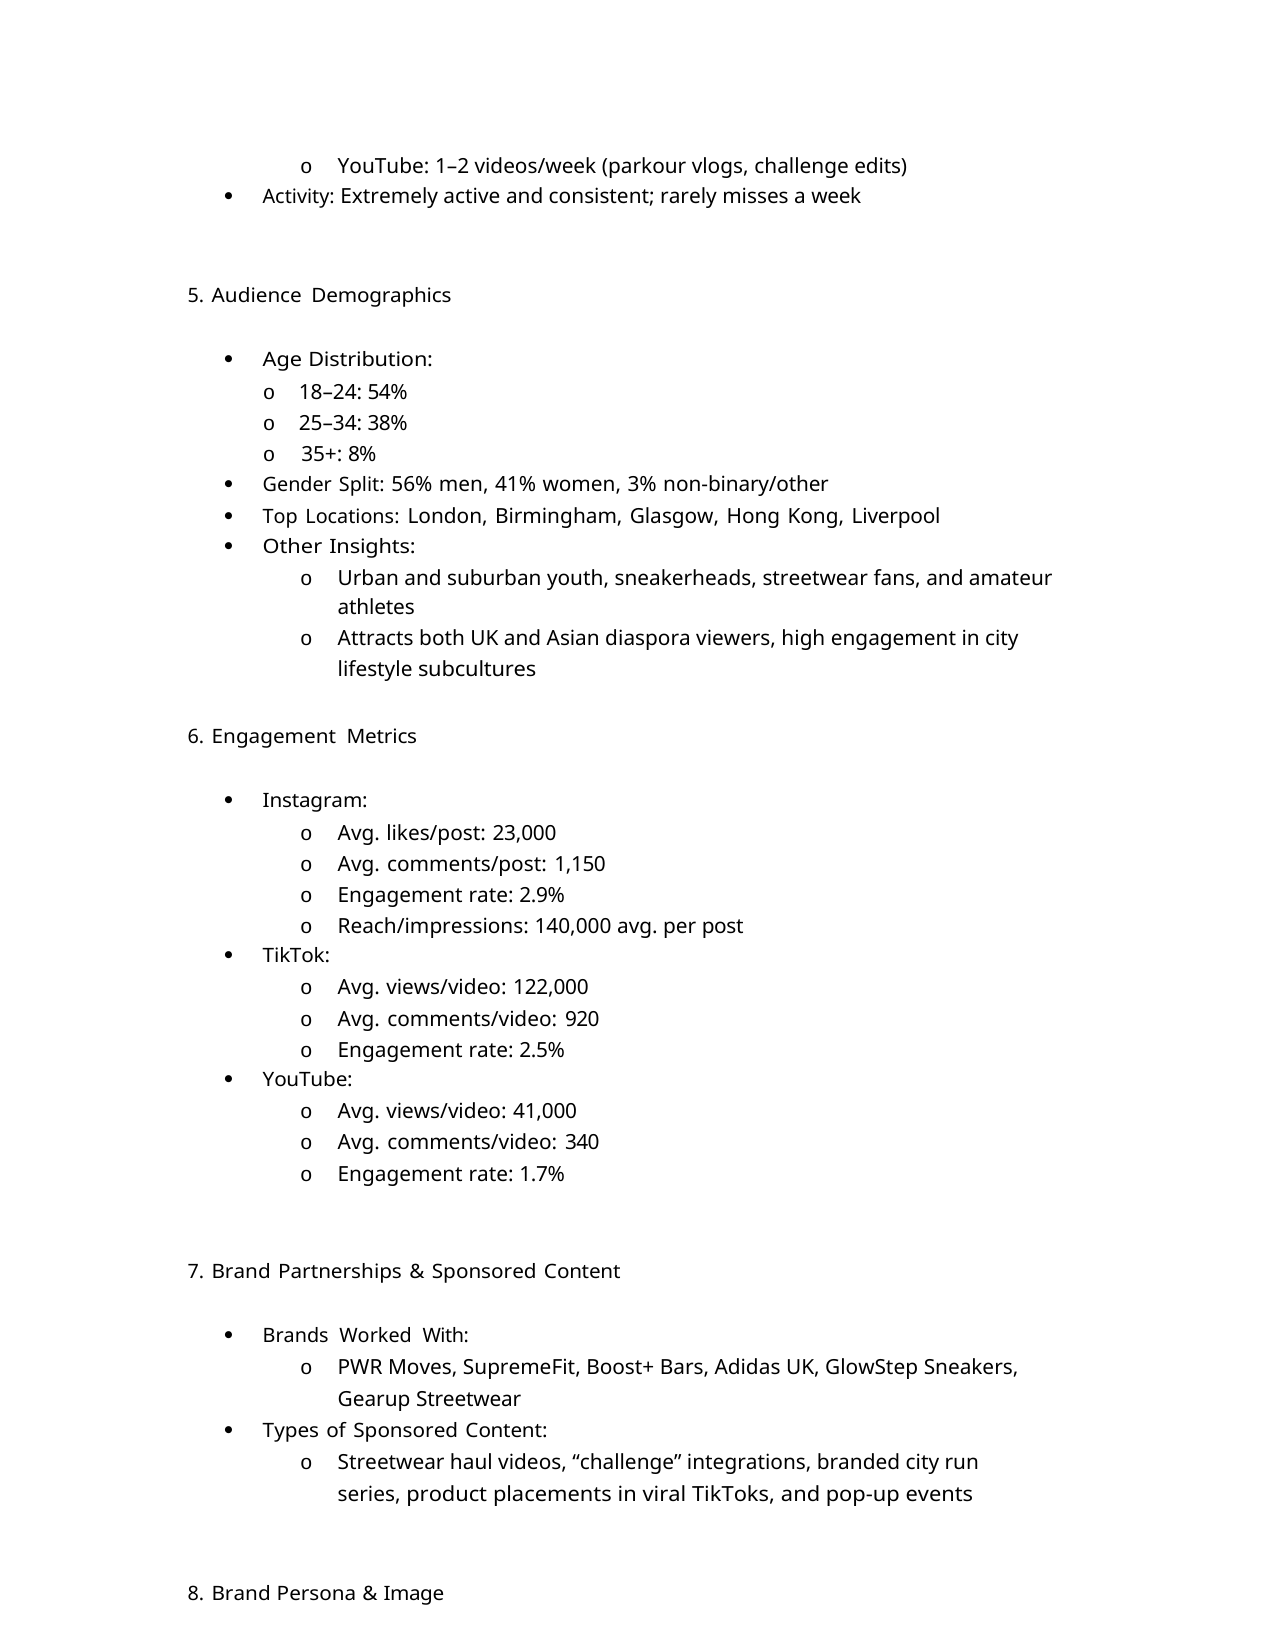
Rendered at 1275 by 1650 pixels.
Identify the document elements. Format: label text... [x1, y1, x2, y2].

text o 18–24: 54% [263, 377, 1087, 406]
list Attracts both UK and Asian diaspora viewers, high engagement in city lifestyle subcultures [300, 623, 1063, 683]
list YouTube: [225, 1065, 1087, 1092]
list TikTok: [225, 941, 1087, 968]
list Age Distribution: [225, 345, 1087, 372]
list Engagement rate: 2.9% [300, 880, 1087, 909]
list Engagement Metrics [187, 722, 1087, 749]
list Other Insights: [225, 532, 1087, 559]
text o 25–34: 38% [263, 408, 1087, 437]
list Brand Persona & Image [187, 1579, 1087, 1606]
list YouTube: 1–2 videos/week (parkour vlogs, challenge edits) [300, 151, 1087, 180]
list Streetwear haul videos, “challenge” integrations, branded city run series, product placements in viral TikToks, and pop-up events [300, 1447, 1017, 1507]
list Reach/impressions: 140,000 avg. per post [300, 911, 1087, 940]
list Urban and suburban youth, sneakerheads, streetwear fans, and amateur athletes [300, 563, 1087, 620]
list Gender Split: 56% men, 41% women, 3% non-binary/other [225, 469, 1087, 497]
list Avg. comments/video: 340 [300, 1127, 1087, 1156]
list Avg. comments/post: 1,150 [300, 849, 1087, 877]
list PWR Moves, SupremeFit, Boost+ Bars, Adidas UK, GlowStep Sneakers, Gearup Streetwear [300, 1352, 1075, 1412]
list Brands Worked With: [225, 1321, 1087, 1348]
list Avg. comments/video: 920 [300, 1004, 1087, 1032]
list Avg. views/video: 41,000 [300, 1096, 1087, 1125]
list Instagram: [225, 786, 1087, 813]
list Engagement rate: 2.5% [300, 1035, 1087, 1063]
list Audience Demographics [187, 281, 1087, 308]
list Avg. views/video: 122,000 [300, 972, 1087, 1001]
list Top Locations: London, Birmingham, Glasgow, Hong Kong, Liverpool [225, 501, 1087, 529]
list Types of Sponsored Content: [225, 1416, 1087, 1443]
list Avg. likes/post: 23,000 [300, 818, 1087, 846]
list Activity: Extremely active and consistent; rarely misses a week [225, 181, 1087, 210]
list Brand Partnerships & Sponsored Content [187, 1257, 1087, 1284]
text o 35+: 8% [263, 439, 1087, 467]
list Engagement rate: 1.7% [300, 1159, 1087, 1187]
